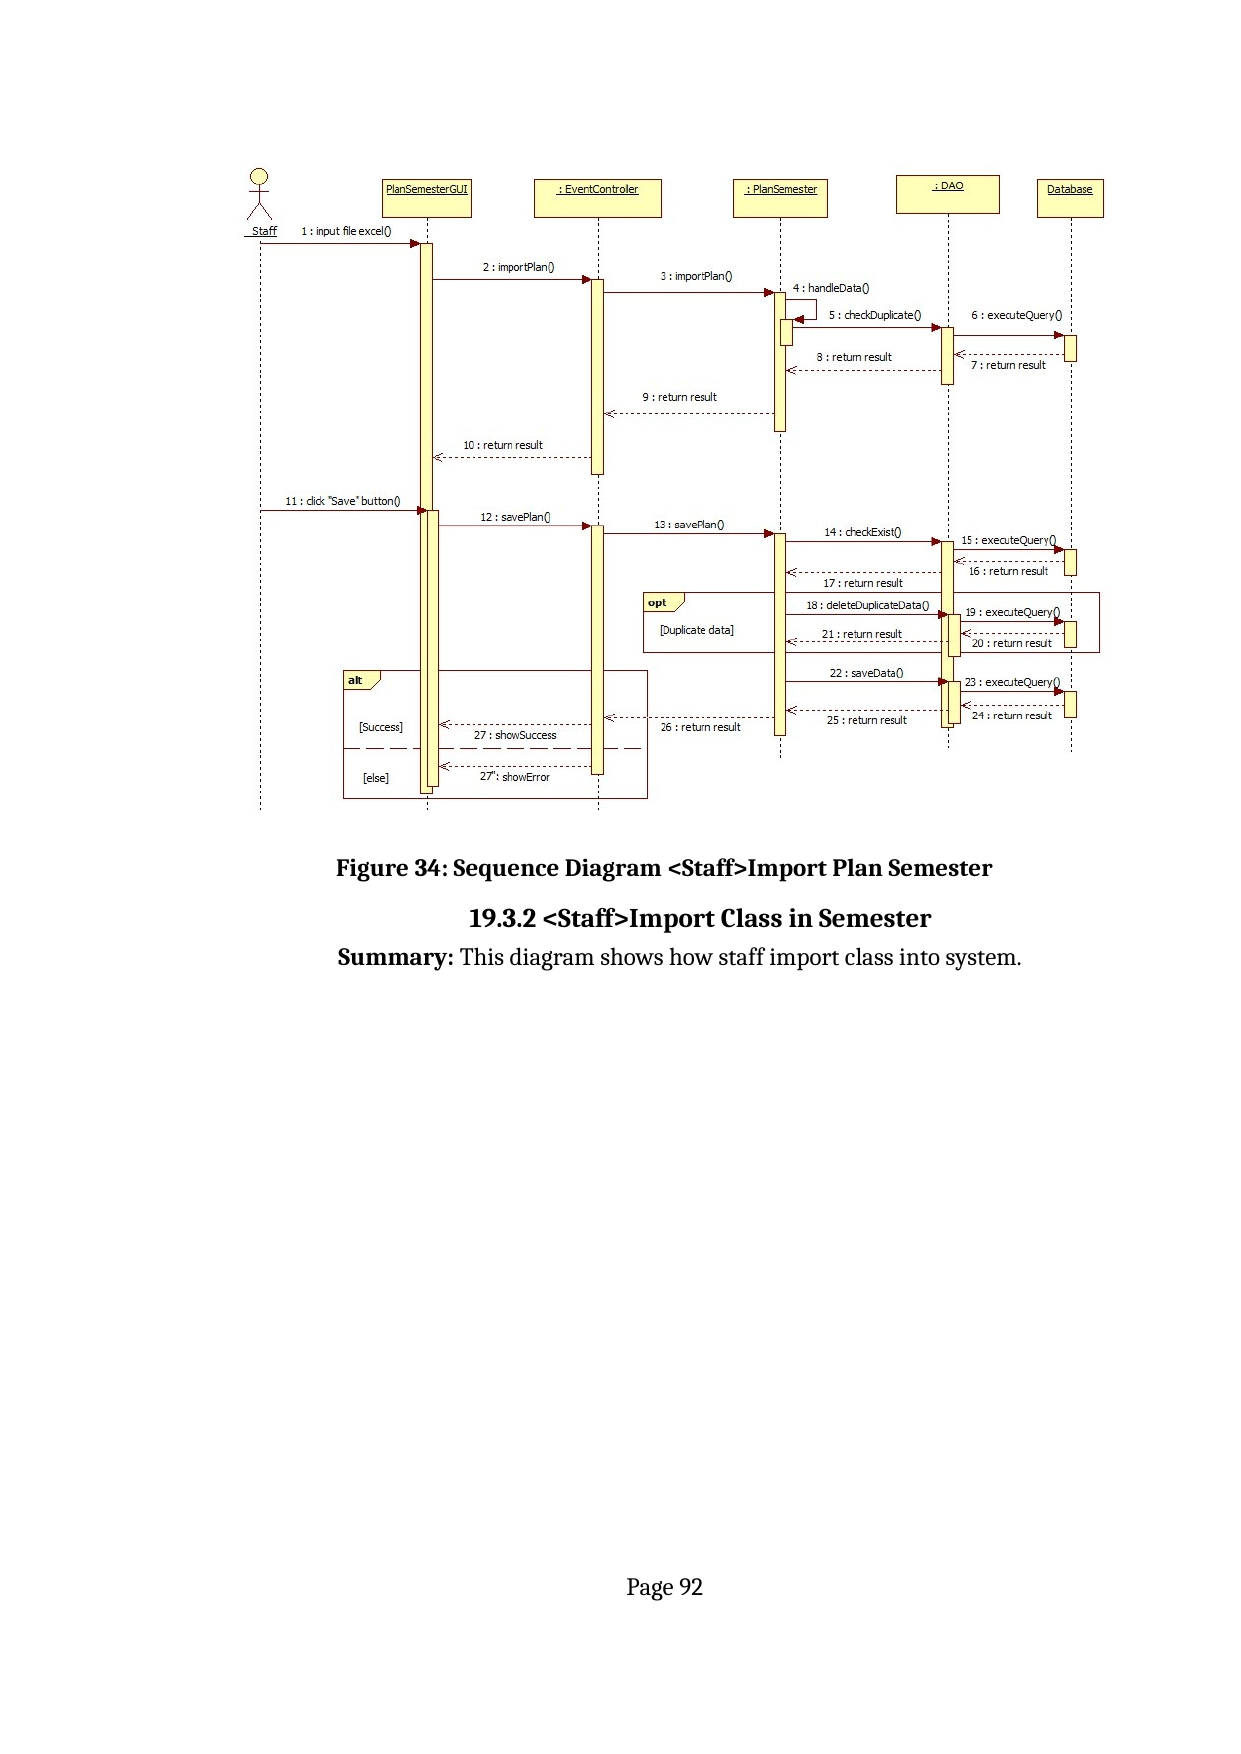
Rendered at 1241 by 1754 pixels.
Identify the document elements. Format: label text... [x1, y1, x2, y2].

subtitle 19.3.2 <Staff>Import Class in Semester [469, 903, 1122, 935]
text Summary: This diagram shows how staff import class into system. [263, 943, 1122, 972]
picture [206, 147, 1123, 829]
